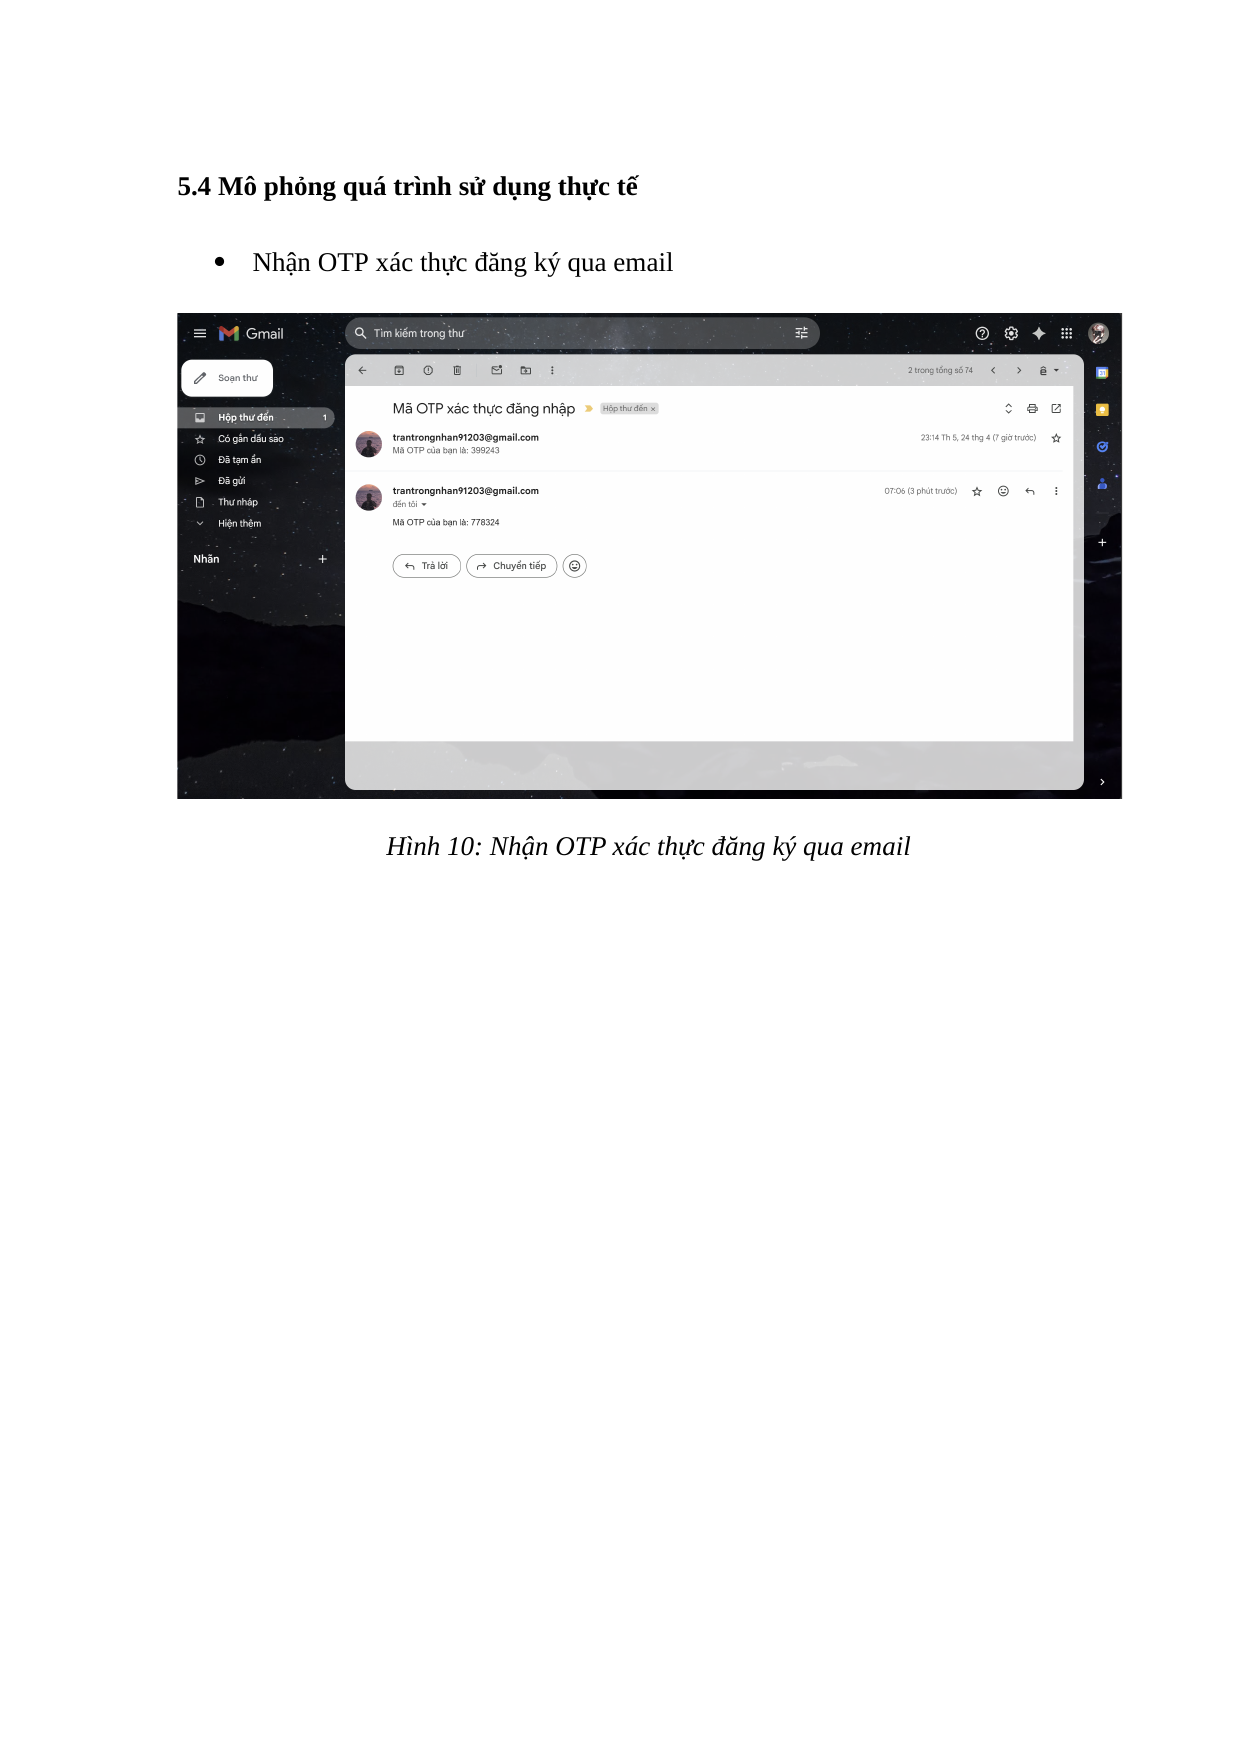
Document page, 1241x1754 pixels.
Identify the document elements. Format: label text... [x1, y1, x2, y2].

list Nhận OTP xác thực đăng ký qua email [215, 246, 1122, 277]
text Hình 10: Nhận OTP xác thực đăng ký qua email [177, 830, 1122, 861]
picture [177, 313, 1123, 799]
text 5.4 Mô phỏng quá trình sử dụng thực tế [177, 170, 1122, 201]
